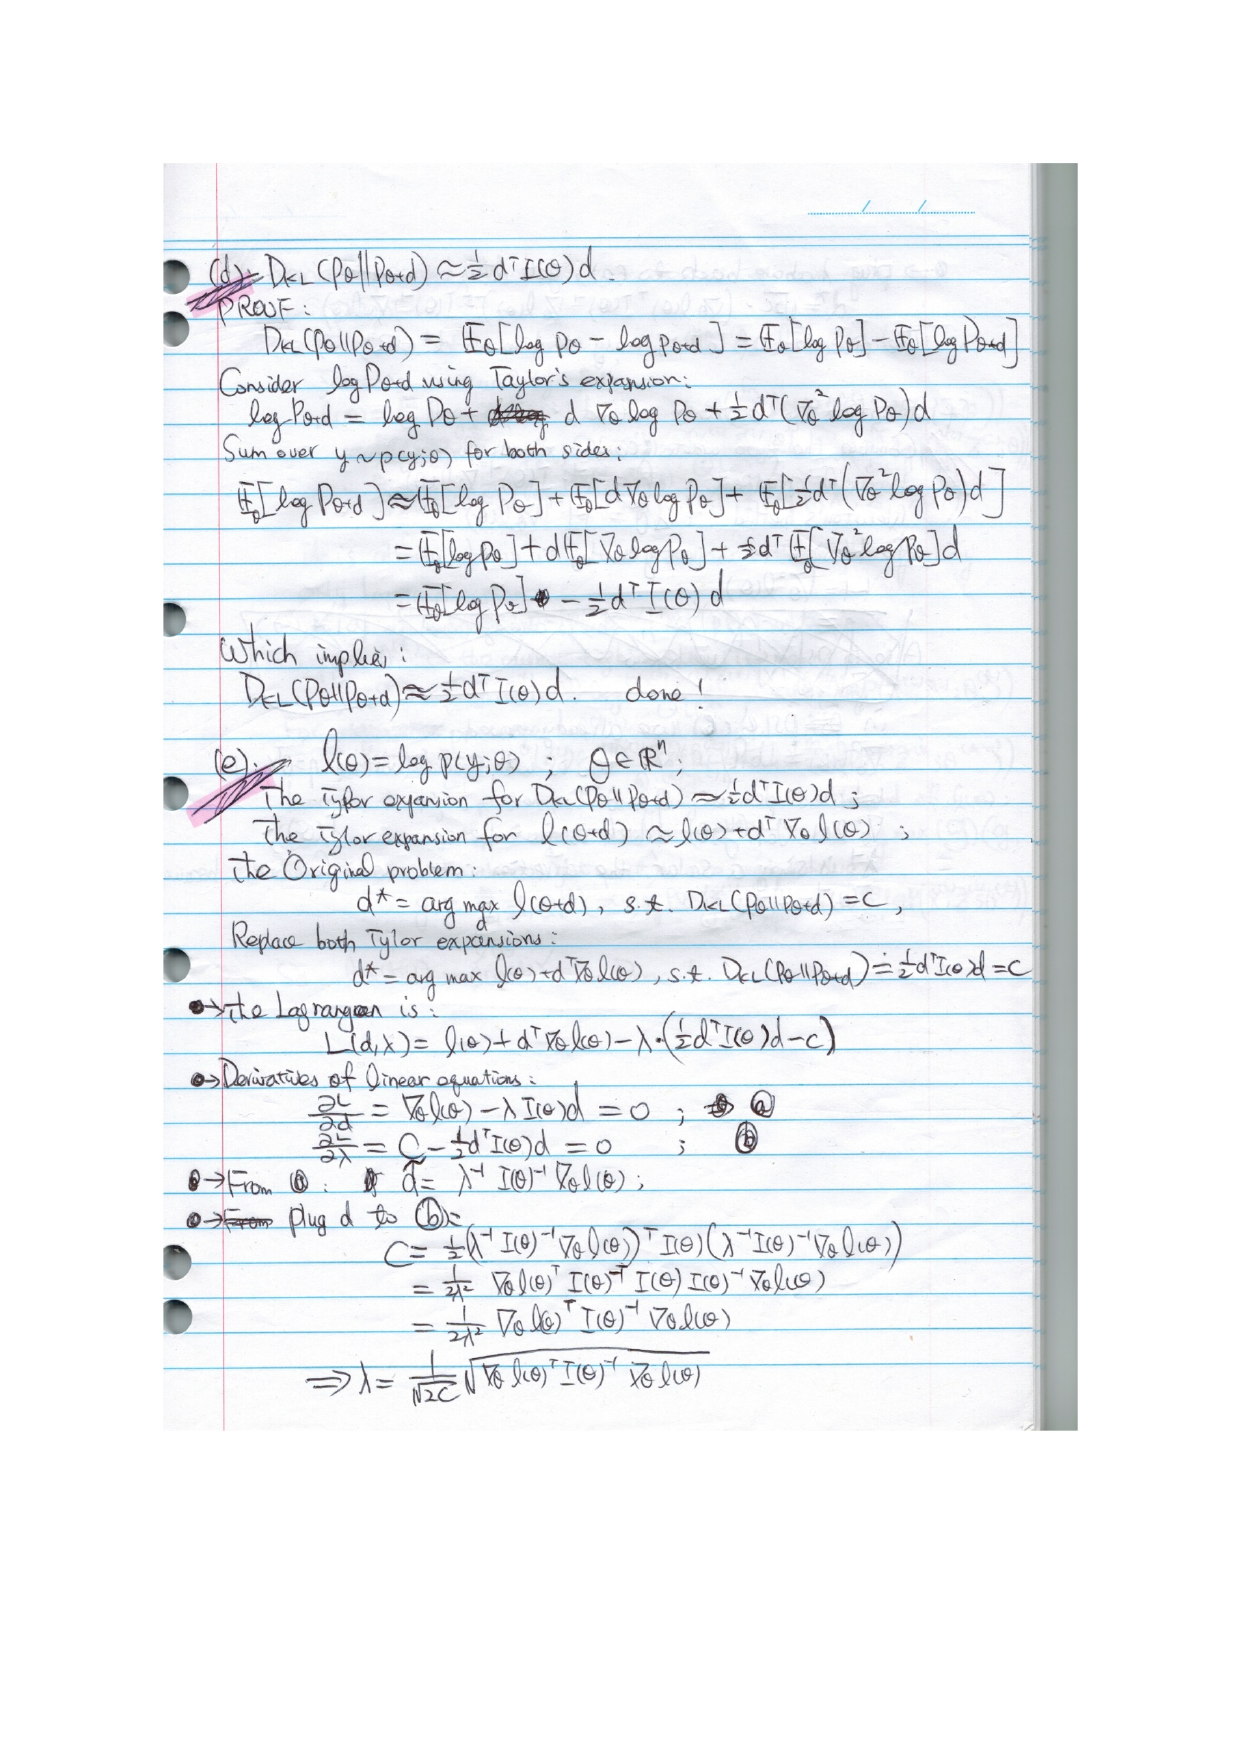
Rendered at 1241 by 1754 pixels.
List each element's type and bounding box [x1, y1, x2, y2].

picture [150, 150, 1090, 1443]
